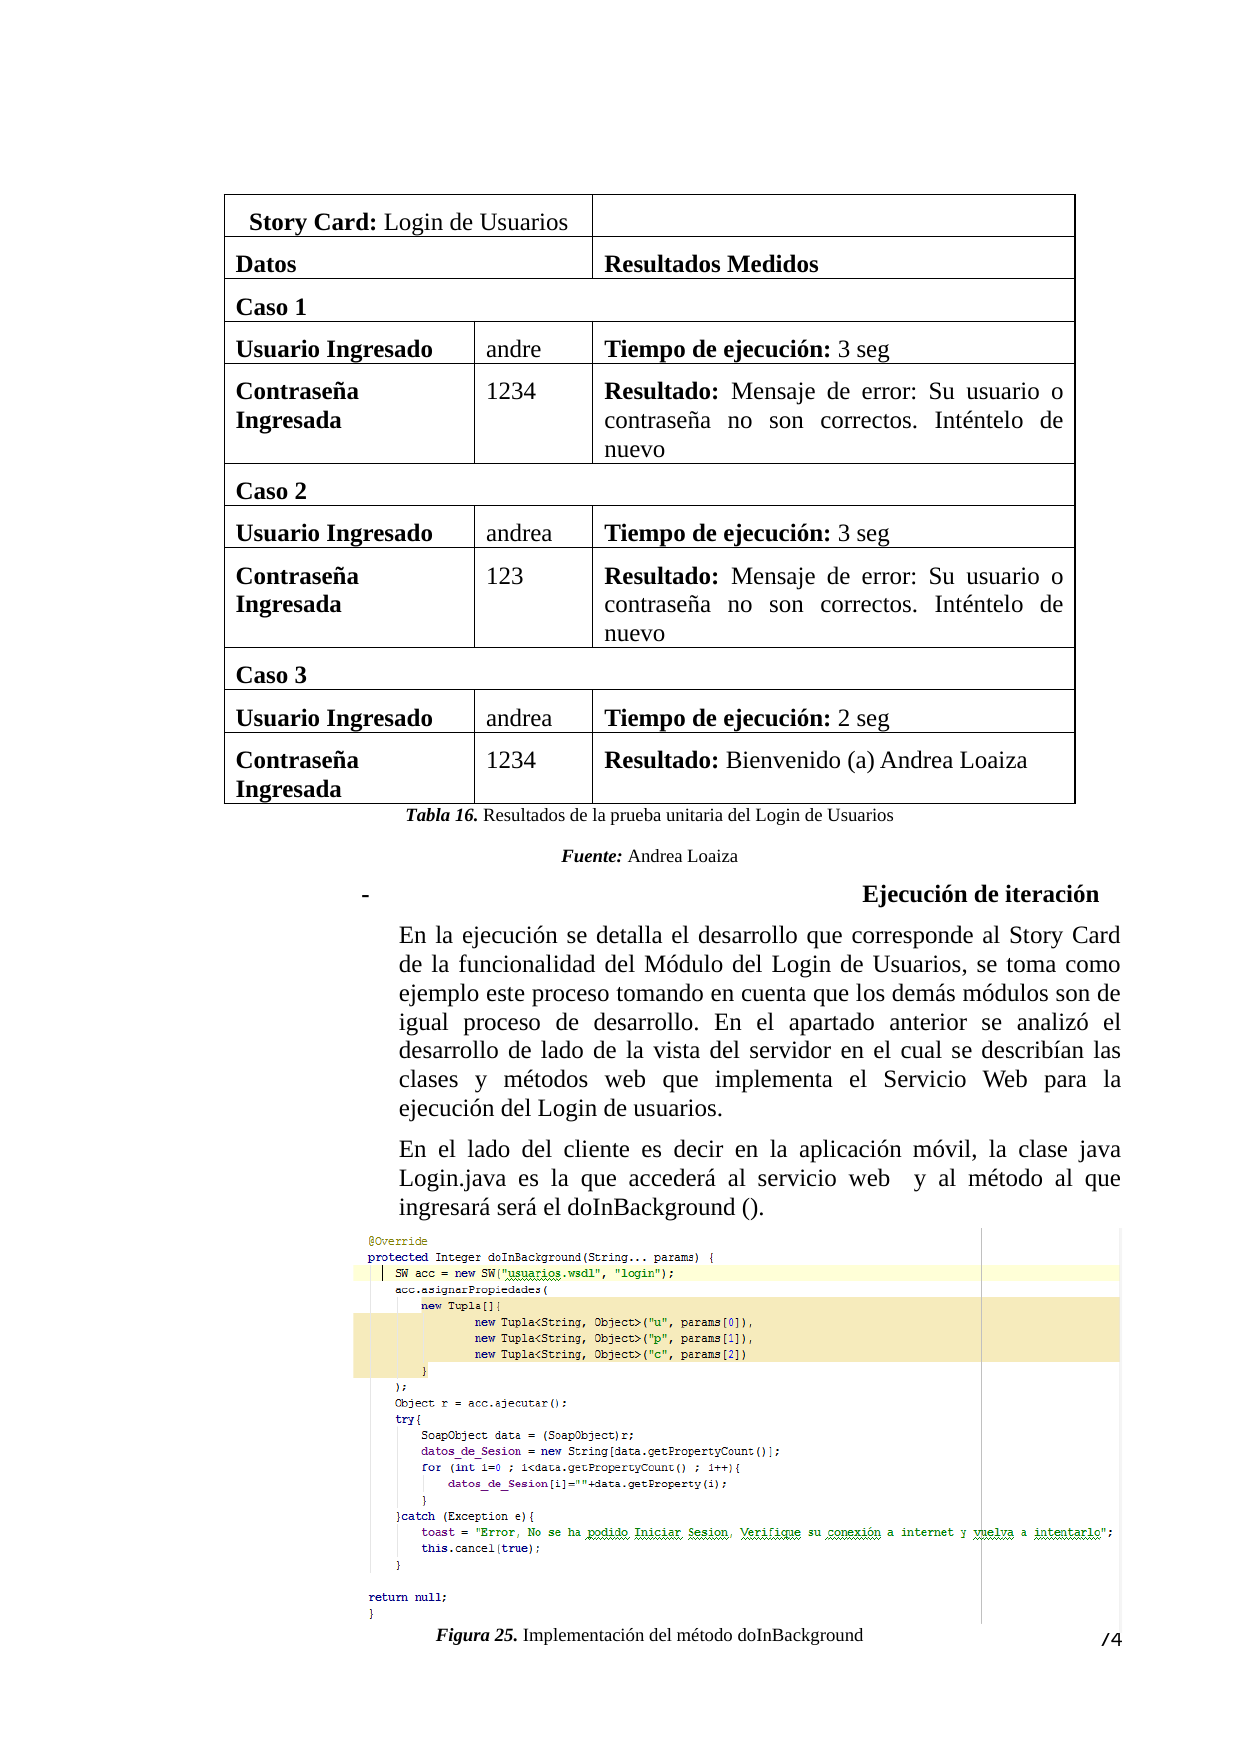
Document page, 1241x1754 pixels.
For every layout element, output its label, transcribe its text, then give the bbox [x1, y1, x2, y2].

table_cell andrea [475, 690, 592, 732]
table_cell Resultado: Mensaje de error: Su usuario o contraseña no son correctos. Inténtelo de nuevo [593, 548, 1074, 647]
table_cell Datos [225, 237, 592, 278]
table_cell Caso 1 [225, 279, 1074, 321]
table_cell Caso 2 [225, 464, 1074, 505]
list Ejecución de iteración [361, 879, 1122, 908]
table_cell Contraseña Ingresada [225, 733, 474, 803]
table_cell Contraseña Ingresada [225, 364, 474, 463]
table_header [593, 195, 1074, 236]
table_cell 1234 [475, 364, 592, 463]
table_cell Caso 3 [225, 648, 1074, 689]
text Tabla 16. Resultados de la prueba unitaria del Login de Usuarios [177, 220, 1122, 825]
text En la ejecución se detalla el desarrollo que corresponde al Story Card de la funcionalidad del Módulo del Login de Usuarios, se toma como ejemplo este proceso tomando en cuenta que los demás módulos son de igual proceso de desarrollo. En el apartado anterior se analizó el desarrollo de lado de la vista del servidor en el cual se describían las clases y métodos web que implementa el Servicio Web para la ejecución del Login de usuarios. [399, 920, 1122, 1122]
table_header Story Card: Login de Usuarios [225, 195, 592, 236]
table_cell Resultados Medidos [593, 237, 1074, 278]
table_cell Tiempo de ejecución: 3 seg [593, 506, 1074, 547]
table_cell andre [475, 322, 592, 363]
table_cell 123 [475, 548, 592, 647]
table_cell Contraseña Ingresada [225, 548, 474, 647]
table_cell Tiempo de ejecución: 3 seg [593, 322, 1074, 363]
table_cell andrea [475, 506, 592, 547]
table_cell Usuario Ingresado [225, 322, 474, 363]
picture [353, 1228, 1123, 1633]
table_cell Tiempo de ejecución: 2 seg [593, 690, 1074, 732]
table_cell Usuario Ingresado [225, 690, 474, 732]
table_cell Resultado: Mensaje de error: Su usuario o contraseña no son correctos. Inténtelo de nuevo [593, 364, 1074, 463]
table_cell Resultado: Bienvenido (a) Andrea Loaiza [593, 733, 1074, 803]
table_cell Usuario Ingresado [225, 506, 474, 547]
table_cell 1234 [475, 733, 592, 803]
text En el lado del cliente es decir en la aplicación móvil, la clase java Login.java es la que accederá al servicio web y al método al que ingresará será el doInBackground (). [399, 1134, 1122, 1220]
